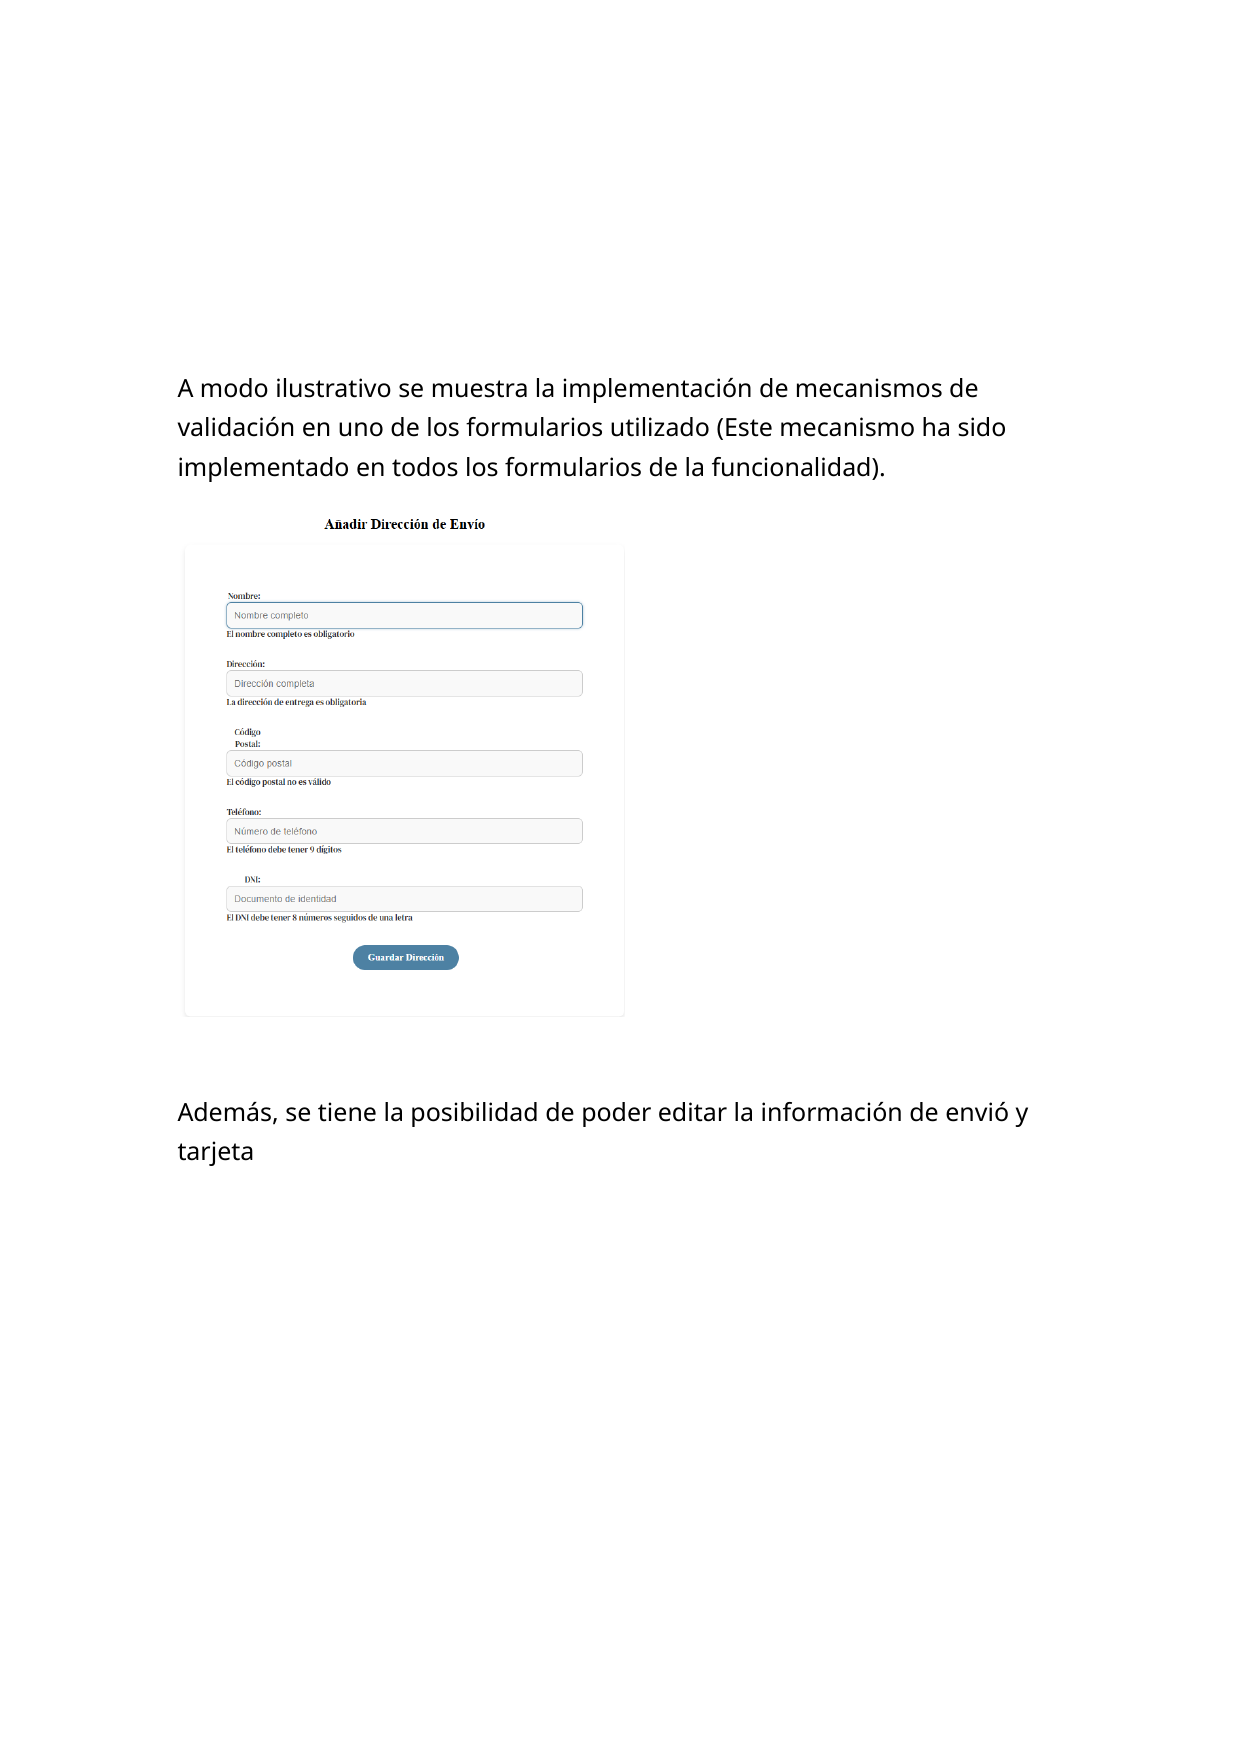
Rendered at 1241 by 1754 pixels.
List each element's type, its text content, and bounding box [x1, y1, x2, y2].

picture [177, 505, 625, 1017]
text A modo ilustrativo se muestra la implementación de mecanismos de validación en uno de los formularios utilizado (Este mecanismo ha sido implementado en todos los formularios de la funcionalidad). [177, 371, 1063, 483]
text Además, se tiene la posibilidad de poder editar la información de envió y tarjeta [177, 1094, 1063, 1168]
